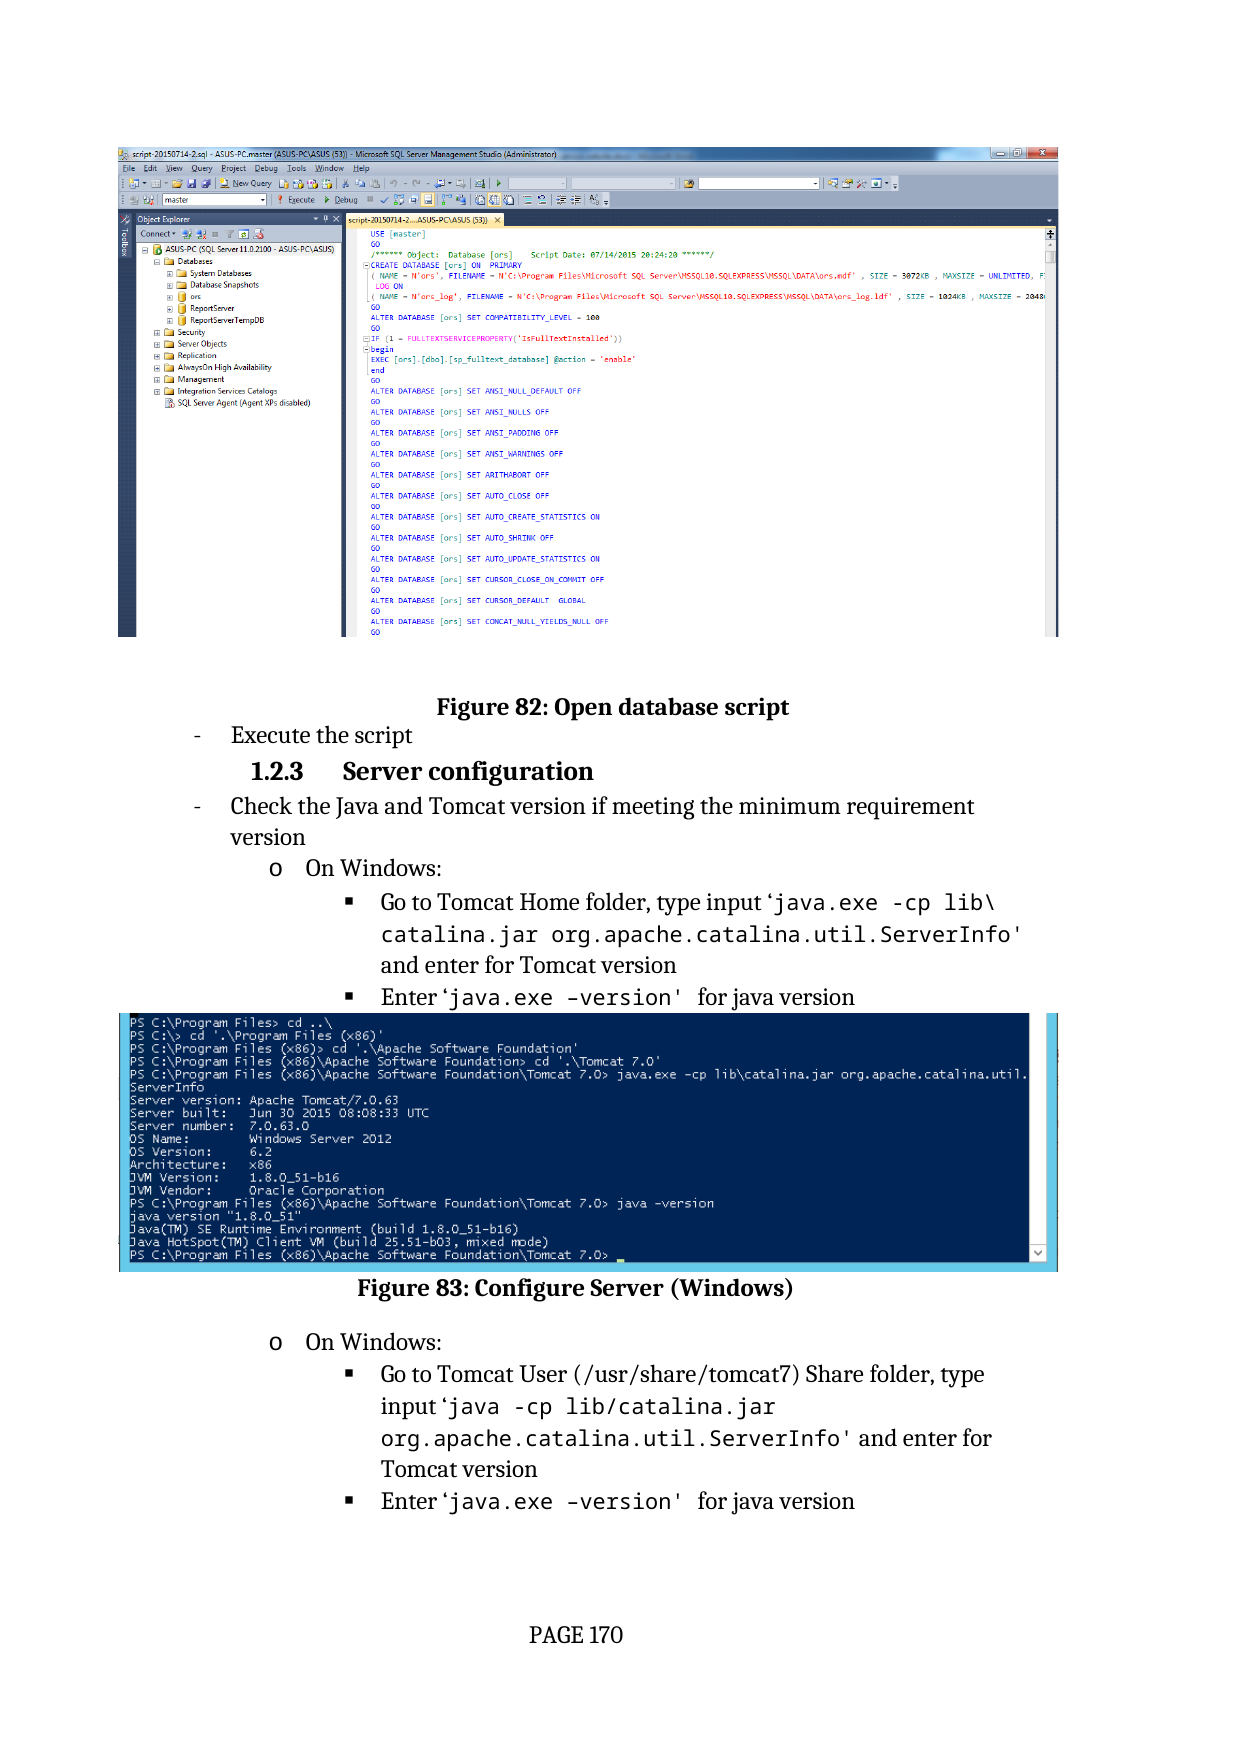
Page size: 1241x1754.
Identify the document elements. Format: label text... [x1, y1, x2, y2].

picture [118, 1013, 1059, 1272]
list Enter ‘java.exe –version' for java version [343, 982, 448, 1011]
list Execute the script [193, 721, 1033, 750]
list Check the Java and Tomcat version if meeting the minimum requirement version [193, 792, 1033, 852]
list Go to Tomcat Home folder, type input ‘java.exe -cp lib\catalina.jar org.apache.catalina.util.ServerInfo' and enter for Tomcat version [343, 886, 1033, 979]
list Go to Tomcat User (/usr/share/tomcat7) Share folder, type input ‘java -cp lib/catalina.jar org.apache.catalina.util.ServerInfo' and enter for Tomcat version [343, 1360, 1033, 1484]
list Enter ‘java.exe –version' for java version [697, 1486, 1033, 1516]
list On Windows: [268, 1328, 1033, 1358]
list On Windows: [268, 854, 1033, 884]
list Enter ‘java.exe –version' for java version [343, 1486, 448, 1516]
subtitle Server configuration [251, 756, 1033, 787]
list Enter ‘java.exe –version' for java version [697, 982, 1033, 1011]
picture [118, 147, 1059, 637]
